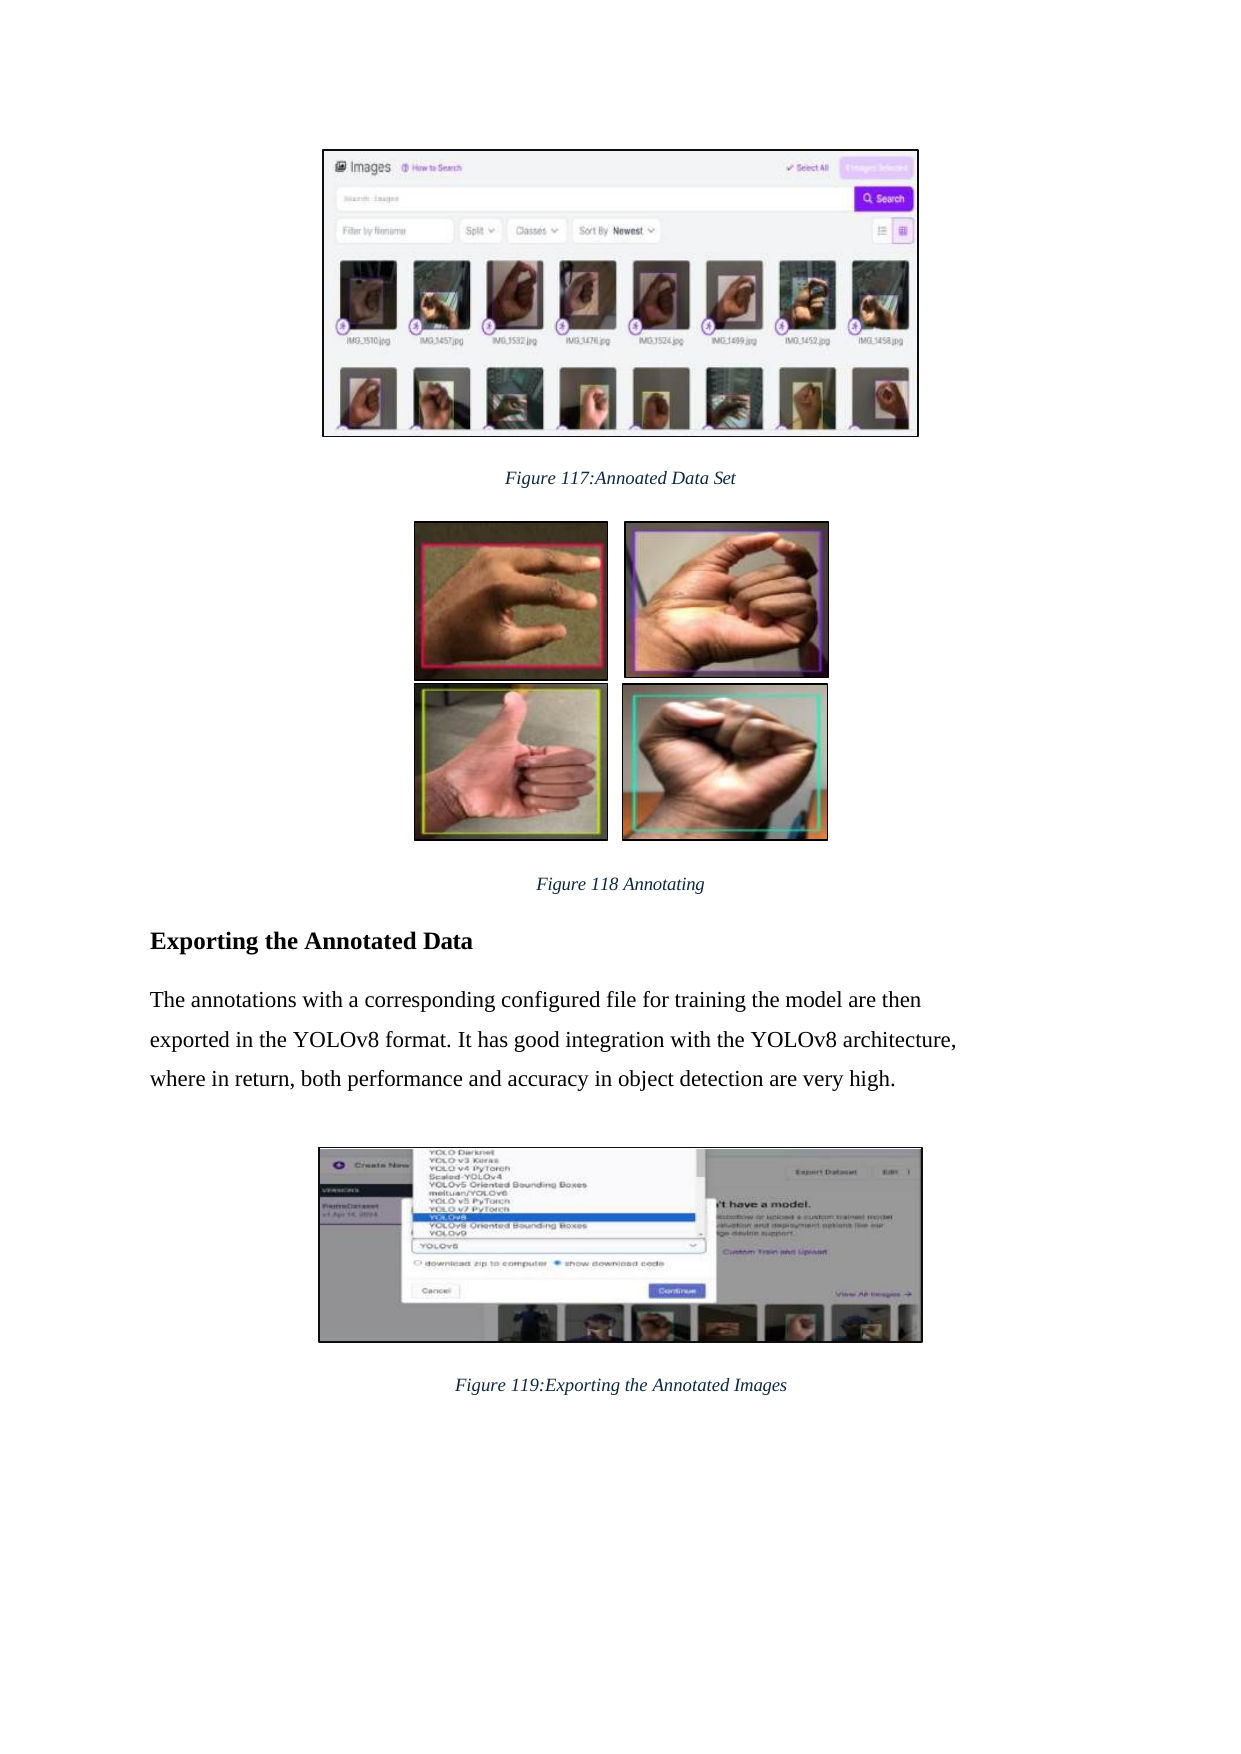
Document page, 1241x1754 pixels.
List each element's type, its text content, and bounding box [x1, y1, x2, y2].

text Figure 119:Exporting the Annotated Images [455, 1374, 1219, 1396]
picture [415, 684, 607, 839]
picture [324, 151, 917, 436]
subtitle Exporting the Annotated Data [150, 926, 1219, 955]
text Figure 118 Annotating [137, 873, 1103, 895]
picture [415, 523, 607, 679]
text Figure 117:Annoated Data Set [137, 467, 1103, 488]
text The annotations with a corresponding configured file for training the model are then exported in the YOLOv8 format. It has good integration with the YOLOv8 architecture, where in return, both performance and accuracy in object detection are very high. [149, 986, 957, 1092]
picture [320, 1149, 921, 1341]
picture [626, 523, 828, 677]
picture [623, 685, 827, 839]
